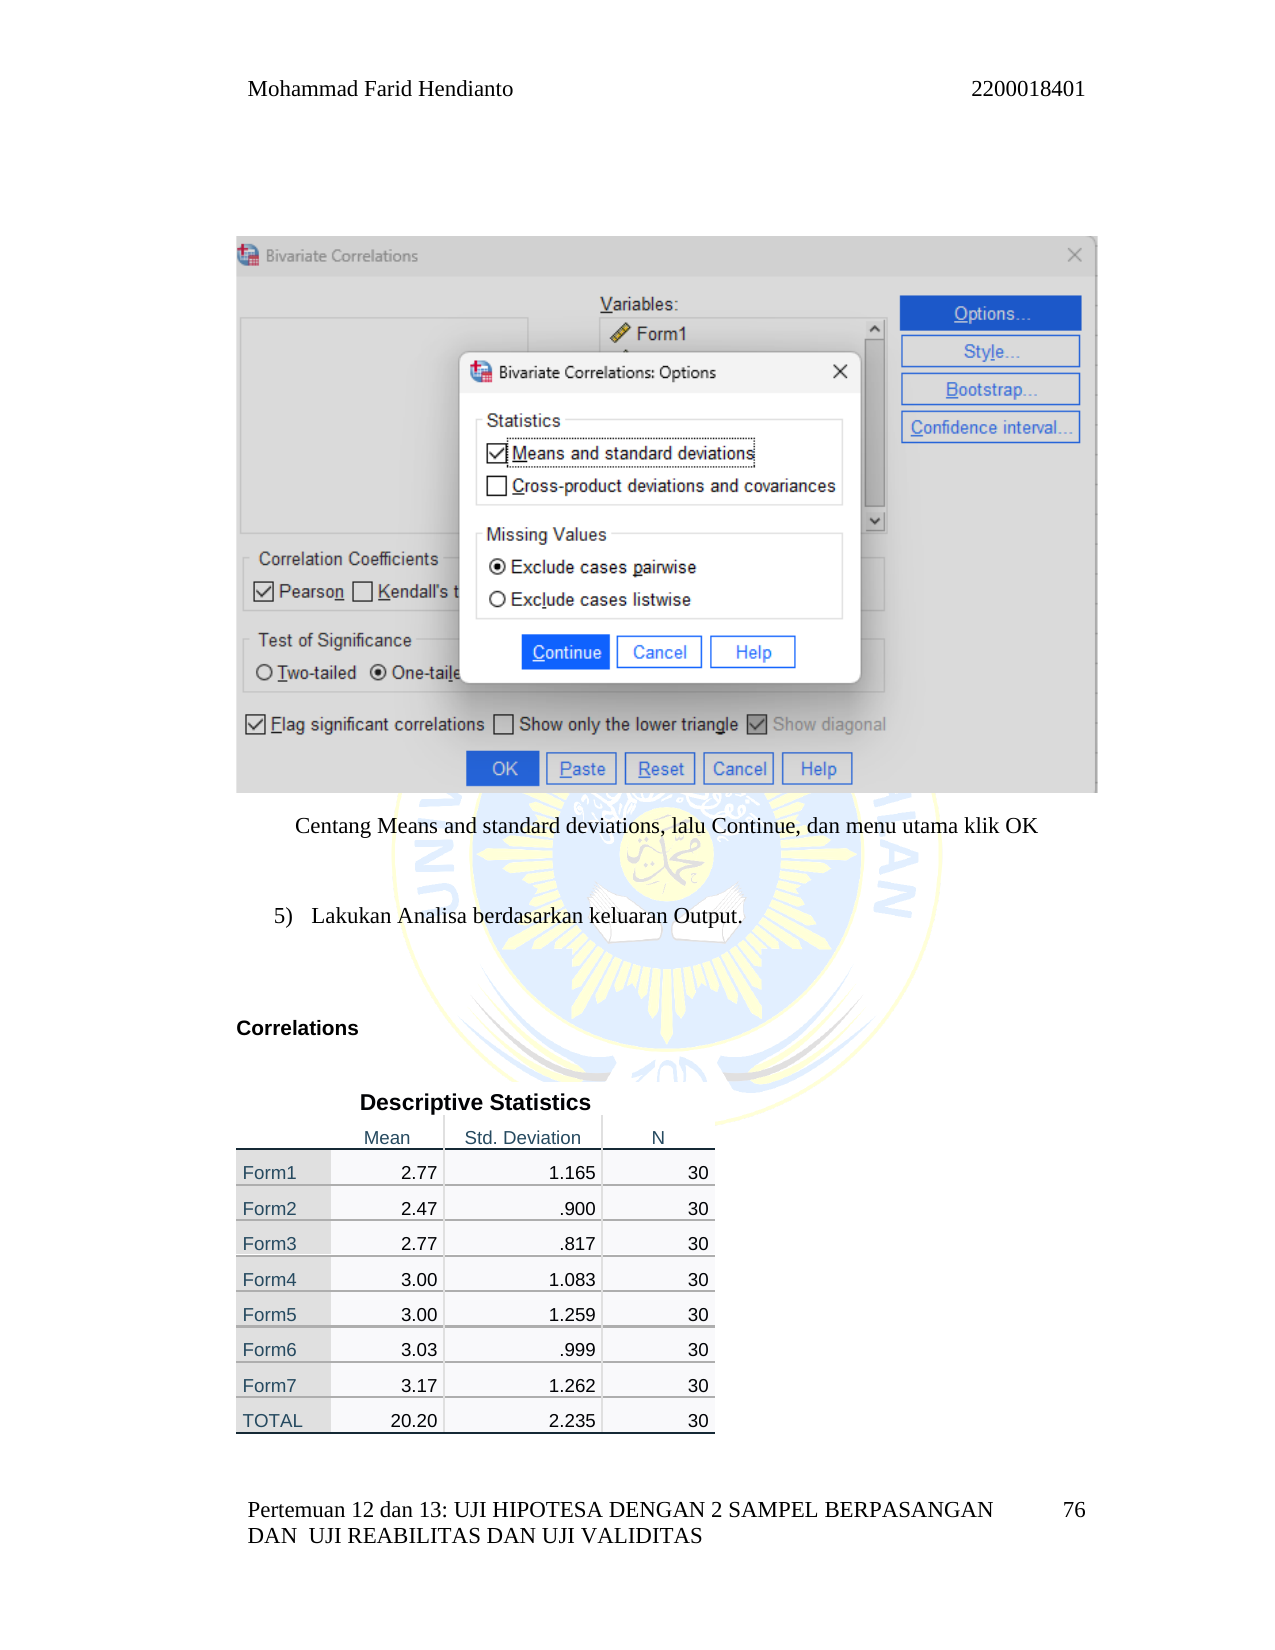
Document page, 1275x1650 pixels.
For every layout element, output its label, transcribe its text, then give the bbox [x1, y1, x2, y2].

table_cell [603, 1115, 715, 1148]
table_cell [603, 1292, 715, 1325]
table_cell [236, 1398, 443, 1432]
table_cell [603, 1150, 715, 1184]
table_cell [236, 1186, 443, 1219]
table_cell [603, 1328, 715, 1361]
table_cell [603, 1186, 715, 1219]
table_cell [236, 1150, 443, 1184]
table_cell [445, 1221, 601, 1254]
picture [236, 236, 1098, 793]
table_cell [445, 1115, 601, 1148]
text Centang Means and standard deviations, lalu Continue, dan menu utama klik OK [236, 812, 1098, 838]
text Correlations [236, 1016, 1098, 1040]
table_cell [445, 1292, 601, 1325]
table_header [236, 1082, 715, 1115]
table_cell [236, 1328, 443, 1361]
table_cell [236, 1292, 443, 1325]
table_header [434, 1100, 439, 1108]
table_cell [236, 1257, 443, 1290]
list Lakukan Analisa berdasarkan keluaran Output. [274, 902, 1098, 928]
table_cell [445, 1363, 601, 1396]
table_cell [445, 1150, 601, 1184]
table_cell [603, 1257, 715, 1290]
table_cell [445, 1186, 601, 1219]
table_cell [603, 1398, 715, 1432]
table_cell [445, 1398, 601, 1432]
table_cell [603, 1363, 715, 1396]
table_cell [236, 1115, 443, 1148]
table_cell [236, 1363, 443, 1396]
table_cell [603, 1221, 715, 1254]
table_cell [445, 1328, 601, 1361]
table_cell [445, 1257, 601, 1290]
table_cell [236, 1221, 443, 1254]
